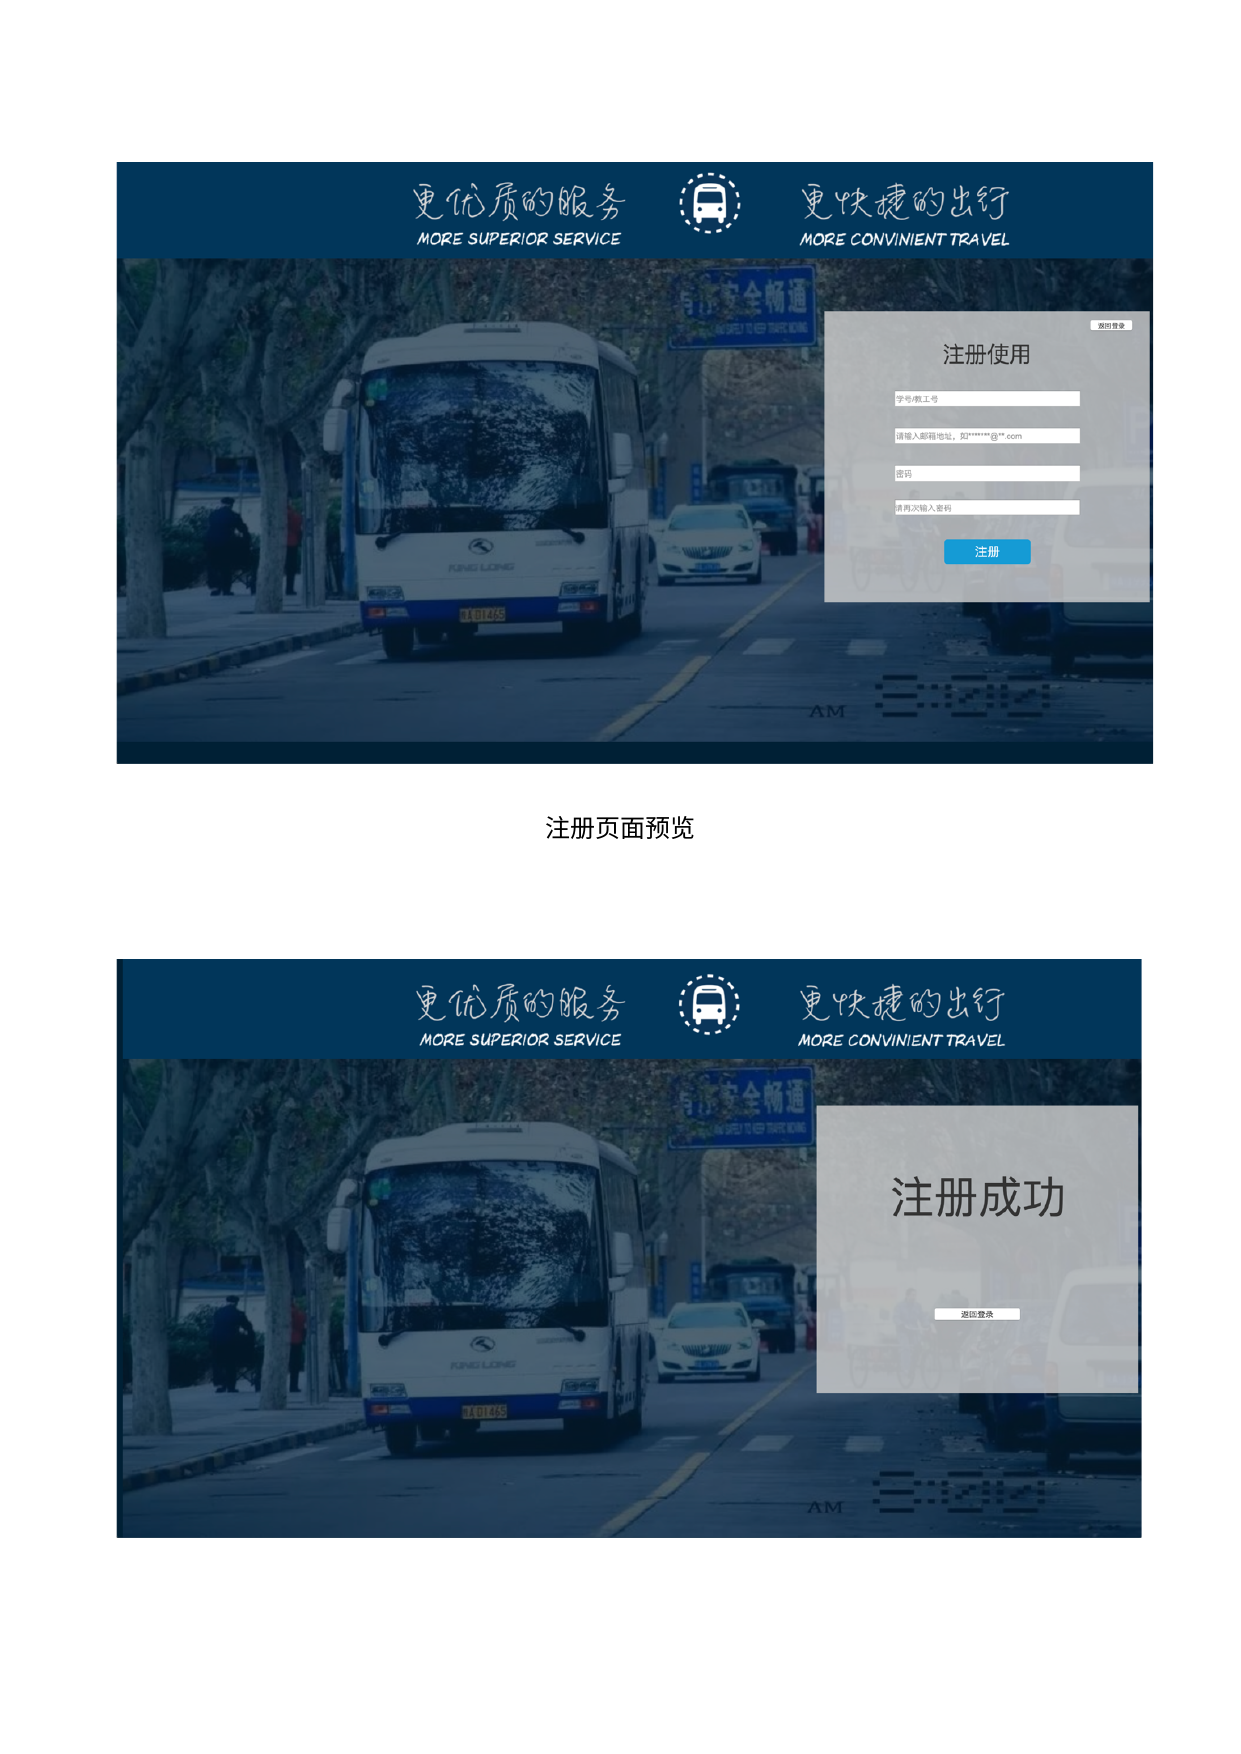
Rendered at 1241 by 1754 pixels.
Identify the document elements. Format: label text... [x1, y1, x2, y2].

text 注册页面预览 [187, 794, 1053, 859]
picture [116, 162, 1154, 764]
picture [116, 959, 1142, 1538]
